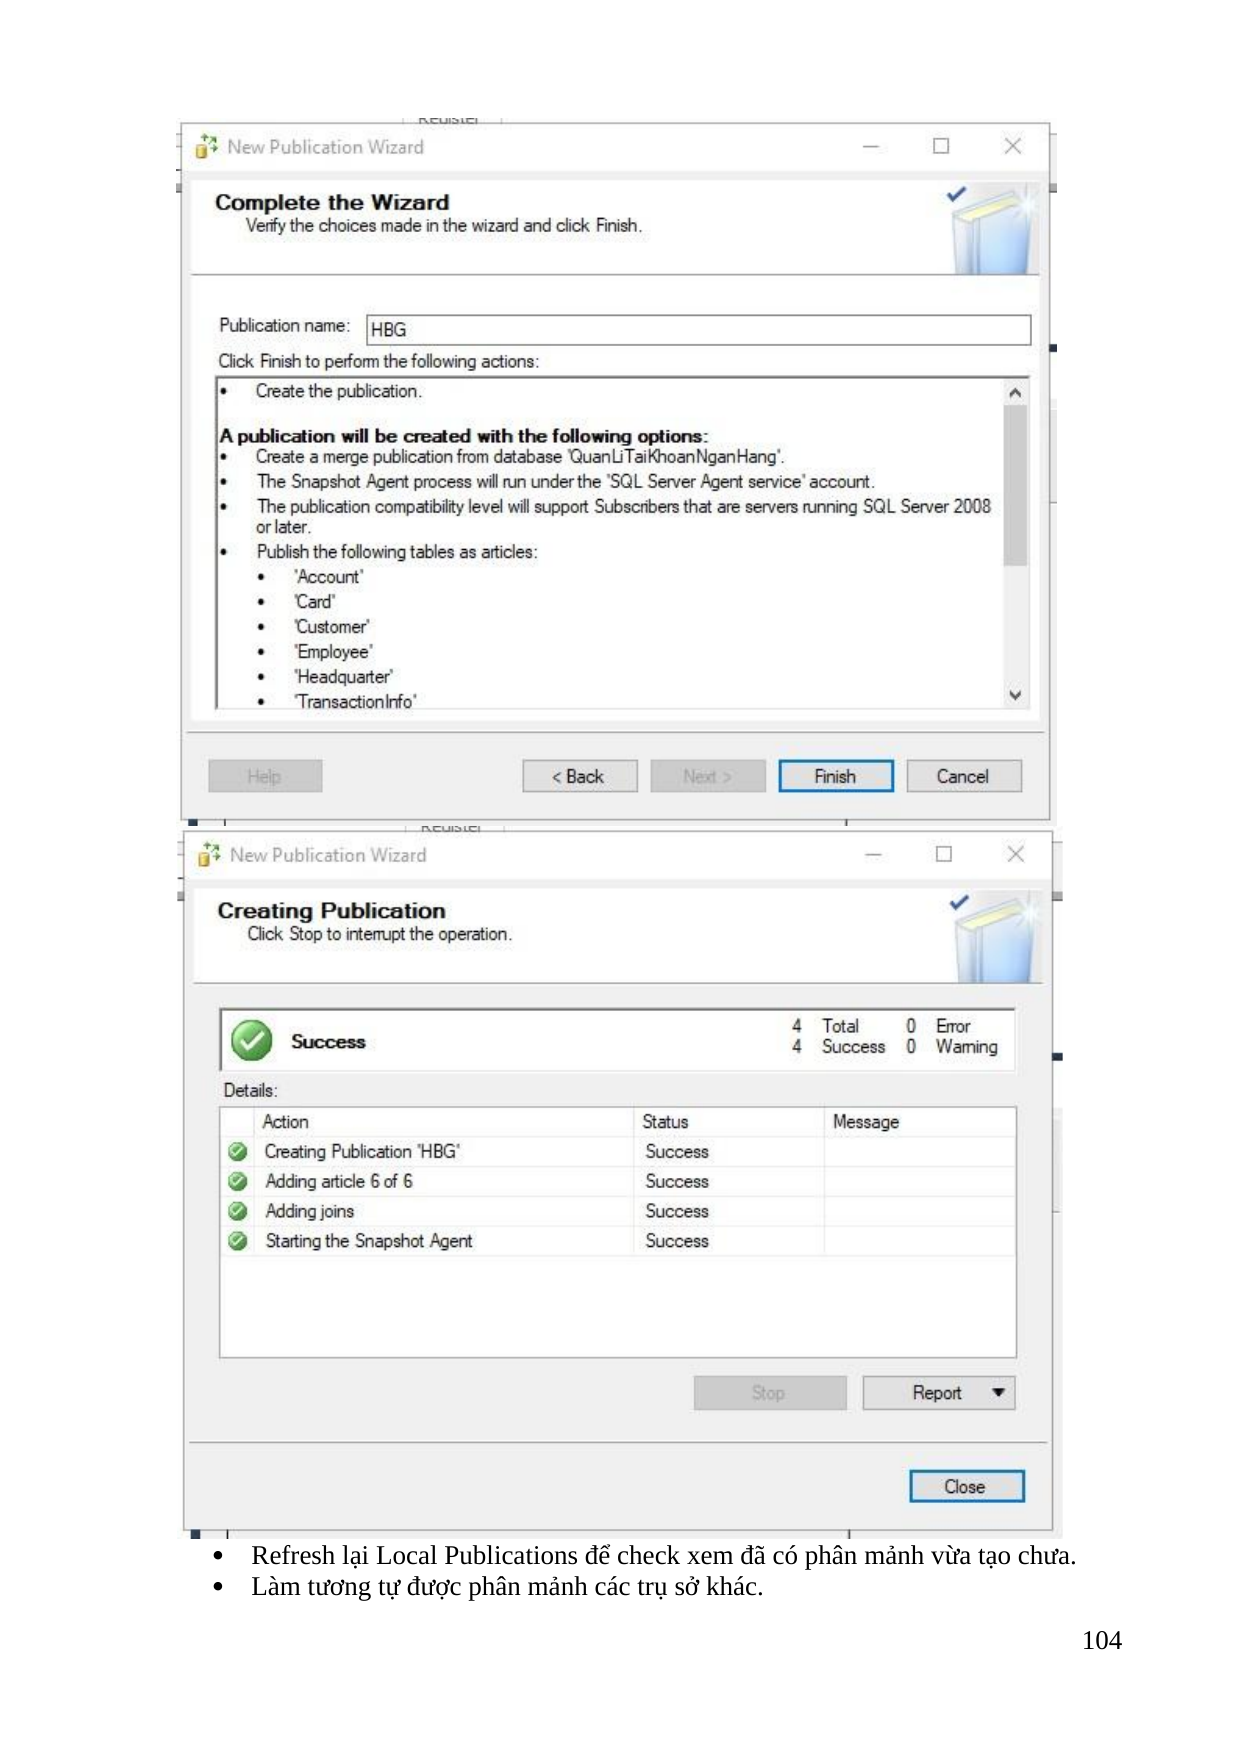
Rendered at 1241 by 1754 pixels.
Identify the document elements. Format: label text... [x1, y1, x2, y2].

picture [176, 118, 1063, 1539]
list Refresh lại Local Publications để check xem đã có phân mảnh vừa tạo chưa. [214, 1539, 1121, 1570]
list Làm tương tự được phân mảnh các trụ sở khác. [214, 1570, 1121, 1601]
